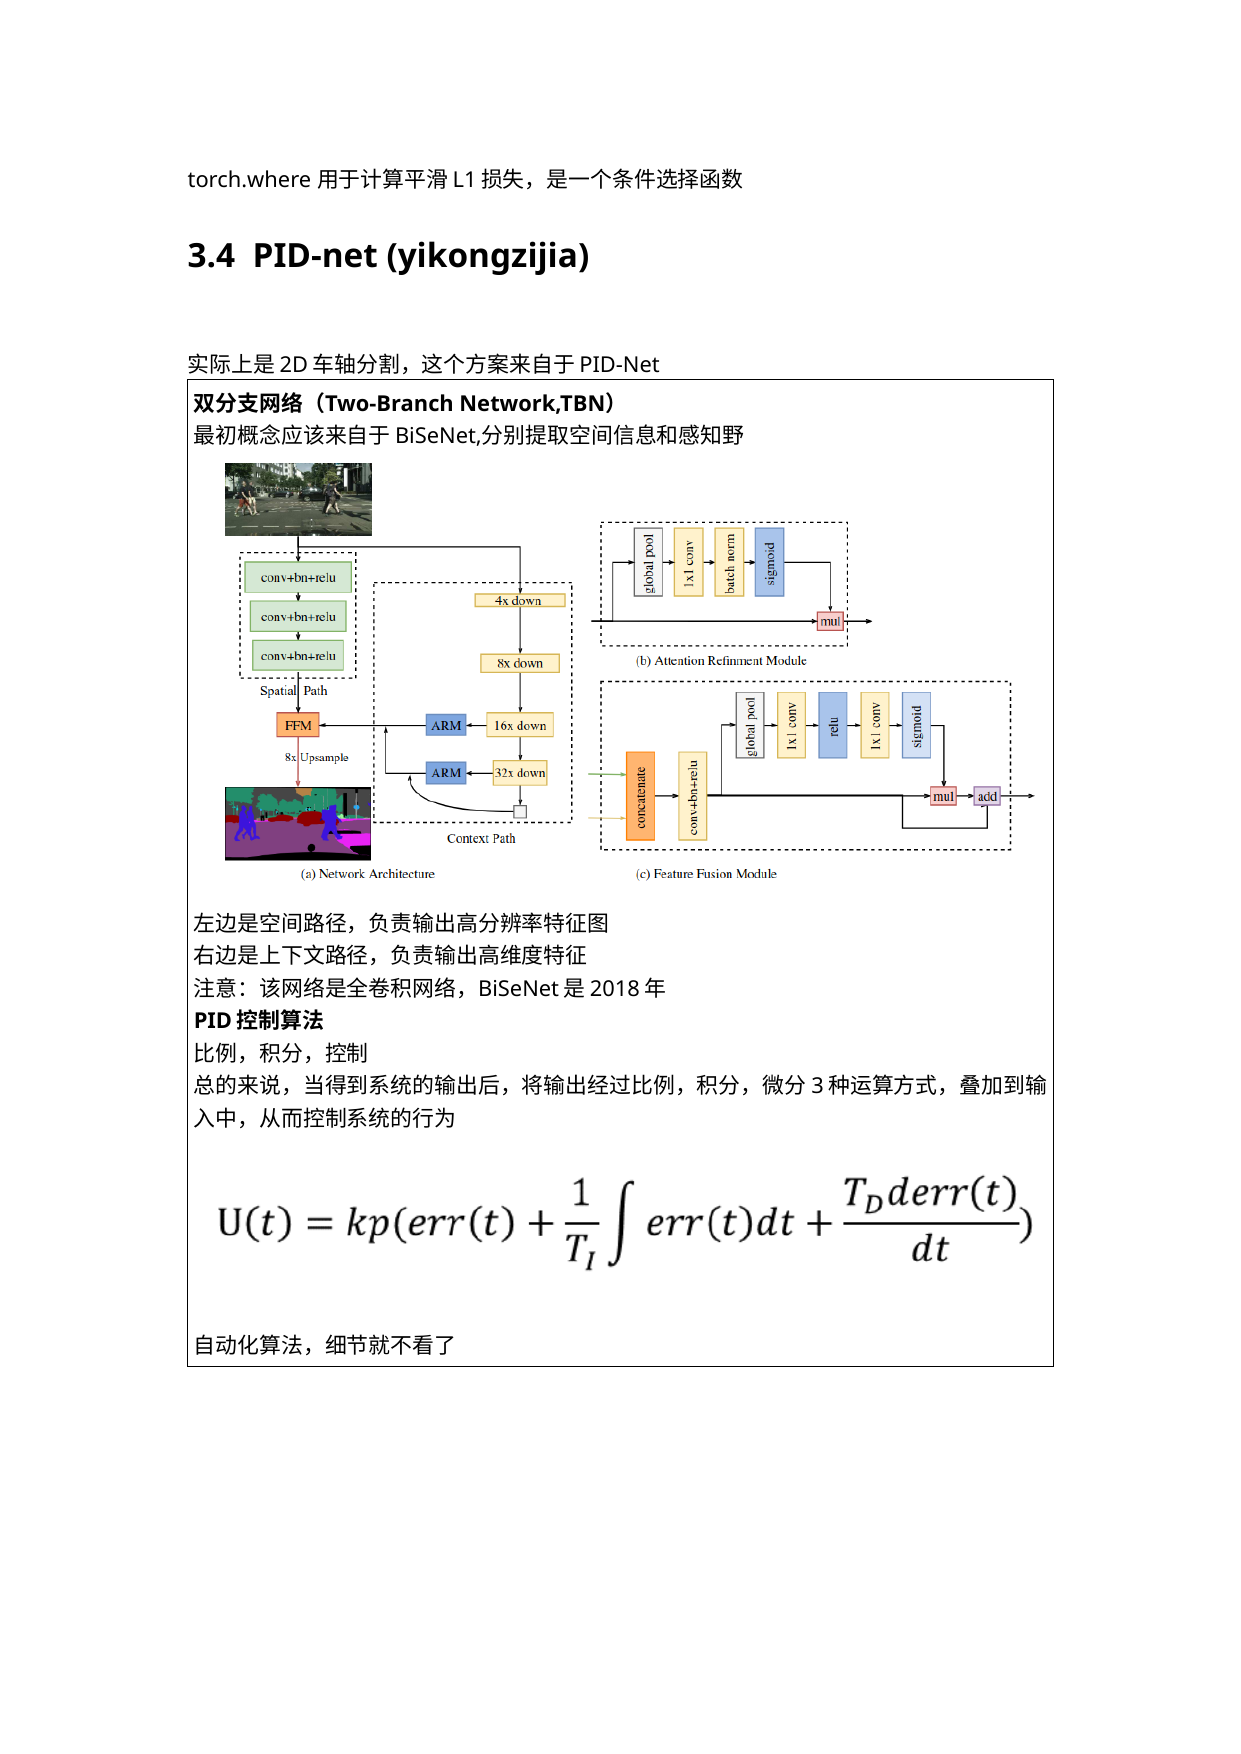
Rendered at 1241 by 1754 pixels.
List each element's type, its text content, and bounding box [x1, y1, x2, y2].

text 实际上是2D车轴分割，这个方案来自于PID-Net [187, 347, 1053, 379]
picture [193, 1133, 1048, 1312]
subtitle 3.4 PID-net (yikongzijia) [187, 222, 1053, 287]
table_header 双分支网络（Two-Branch Network,TBN） 最初概念应该来自于BiSeNet,分别提取空间信息和感知野 左边是空间路径，负责输出高分辨率特征图 右边是上下文路径，负责输出高维度特征 注意：该网络是全卷积网络，BiSeNet是2018年 PID控制算法 比例，积分，控制 总的来说，当得到系统的输出后，将输出经过比例，积分，微分3种运算方式，叠加到输入中，从而控制系统的行为 自动化算法，细节就不看了 [188, 380, 1053, 1366]
picture [193, 450, 1048, 894]
text torch.where 用于计算平滑L1损失，是一个条件选择函数 [187, 162, 1053, 194]
